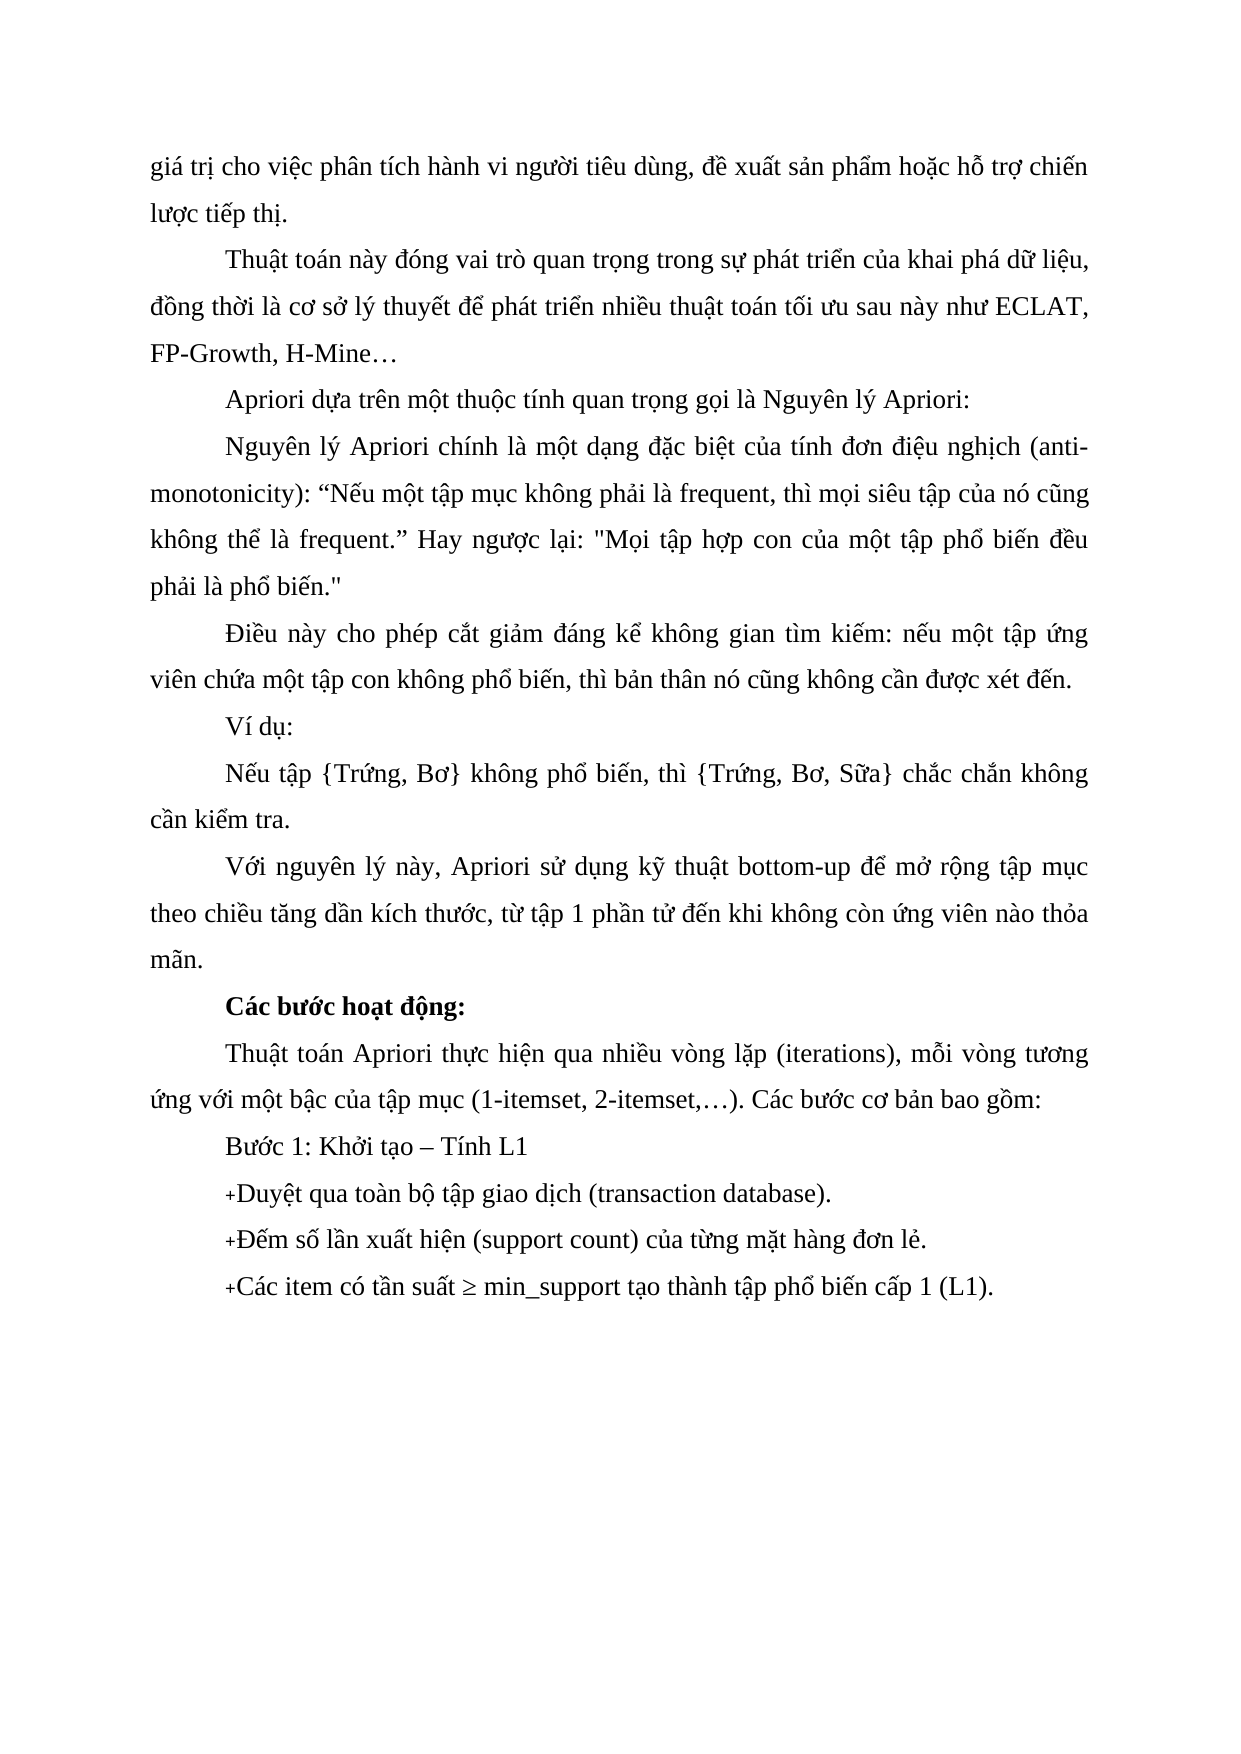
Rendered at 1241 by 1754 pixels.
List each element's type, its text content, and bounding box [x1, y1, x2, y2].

list Đếm số lần xuất hiện (support count) của từng mặt hàng đơn lẻ. [150, 1223, 1090, 1254]
list Duyệt qua toàn bộ tập giao dịch (transaction database). [150, 1177, 1090, 1208]
text Nếu tập {Trứng, Bơ} không phổ biến, thì {Trứng, Bơ, Sữa} chắc chắn không cần kiểm tra. [150, 757, 1090, 834]
text Với nguyên lý này, Apriori sử dụng kỹ thuật bottom-up để mở rộng tập mục theo chiều tăng dần kích thước, từ tập 1 phần tử đến khi không còn ứng viên nào thỏa mãn. [150, 850, 1090, 974]
text Thuật toán Apriori thực hiện qua nhiều vòng lặp (iterations), mỗi vòng tương ứng với một bậc của tập mục (1-itemset, 2-itemset,…). Các bước cơ bản bao gồm: [150, 1037, 1090, 1114]
text Apriori dựa trên một thuộc tính quan trọng gọi là Nguyên lý Apriori: [150, 383, 1090, 414]
text Các bước hoạt động: [150, 990, 1090, 1021]
text Nguyên lý Apriori chính là một dạng đặc biệt của tính đơn điệu nghịch (anti-monotonicity): “Nếu một tập mục không phải là frequent, thì mọi siêu tập của nó cũng không thể là frequent.” Hay ngược lại: "Mọi tập hợp con của một tập phổ biến đều phải là phổ biến." [150, 430, 1090, 601]
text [150, 150, 1090, 228]
text Điều này cho phép cắt giảm đáng kể không gian tìm kiếm: nếu một tập ứng viên chứa một tập con không phổ biến, thì bản thân nó cũng không cần được xét đến. [150, 617, 1090, 694]
text Bước 1: Khởi tạo – Tính L1 [150, 1130, 1090, 1161]
list Các item có tần suất ≥ min_support tạo thành tập phổ biến cấp 1 (L1). [150, 1270, 1090, 1301]
text Thuật toán này đóng vai trò quan trọng trong sự phát triển của khai phá dữ liệu, đồng thời là cơ sở lý thuyết để phát triển nhiều thuật toán tối ưu sau này như ECLAT, FP-Growth, H-Mine… [150, 243, 1090, 368]
text Ví dụ: [150, 710, 1090, 741]
